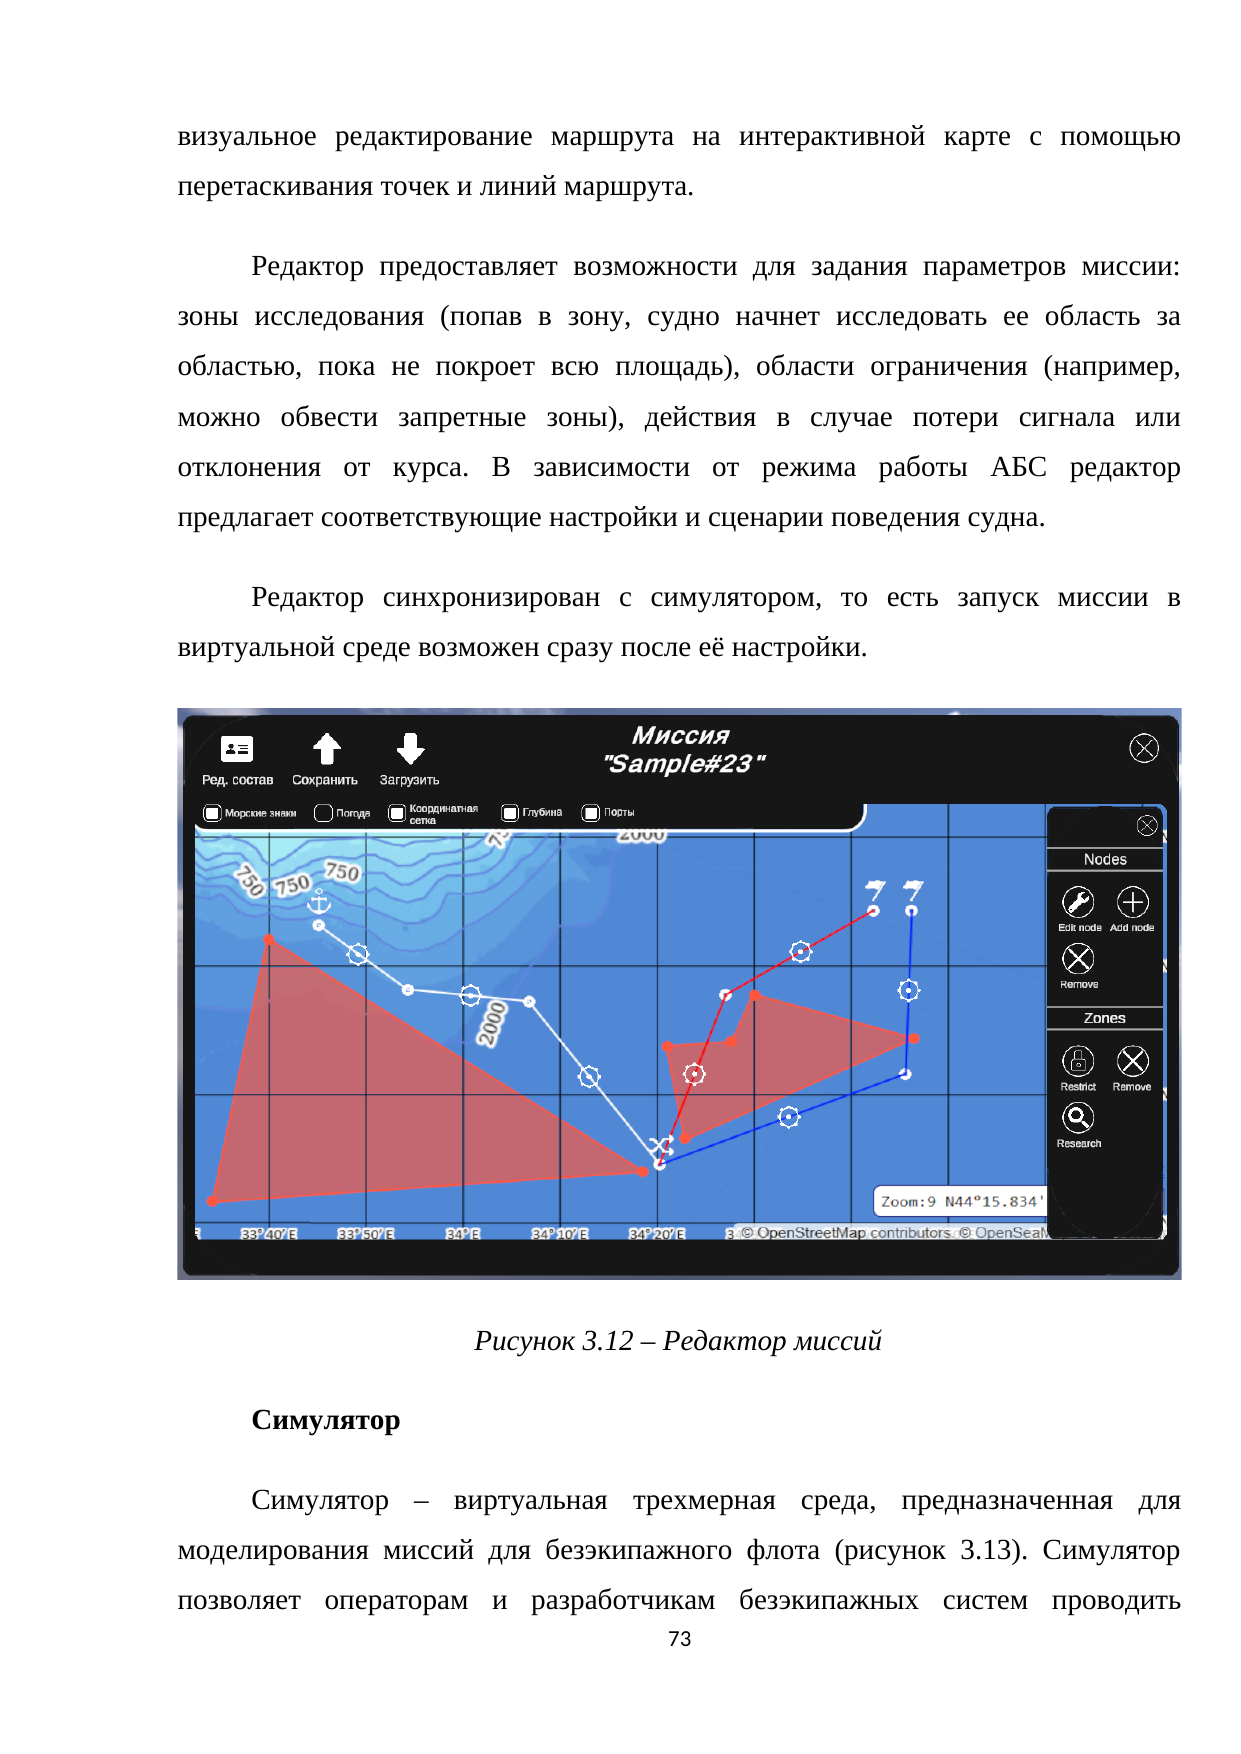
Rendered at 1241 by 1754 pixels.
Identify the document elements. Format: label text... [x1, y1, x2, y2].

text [177, 118, 1182, 202]
text Редактор синхронизирован с симулятором, то есть запуск миссии в виртуальной среде возможен сразу после её настройки. [177, 579, 1182, 663]
text Рисунок 3.12 – Редактор миссий [177, 1323, 1182, 1356]
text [177, 1482, 1182, 1616]
text Симулятор [177, 1402, 1182, 1436]
picture [177, 708, 1182, 1280]
text Редактор предоставляет возможности для задания параметров миссии: зоны исследования (попав в зону, судно начнет исследовать ее область за областью, пока не покроет всю площадь), области ограничения (например, можно обвести запретные зоны), действия в случае потери сигнала или отклонения от курса. В зависимости от режима работы АБС редактор предлагает соответствующие настройки и сценарии поведения судна. [177, 248, 1182, 533]
